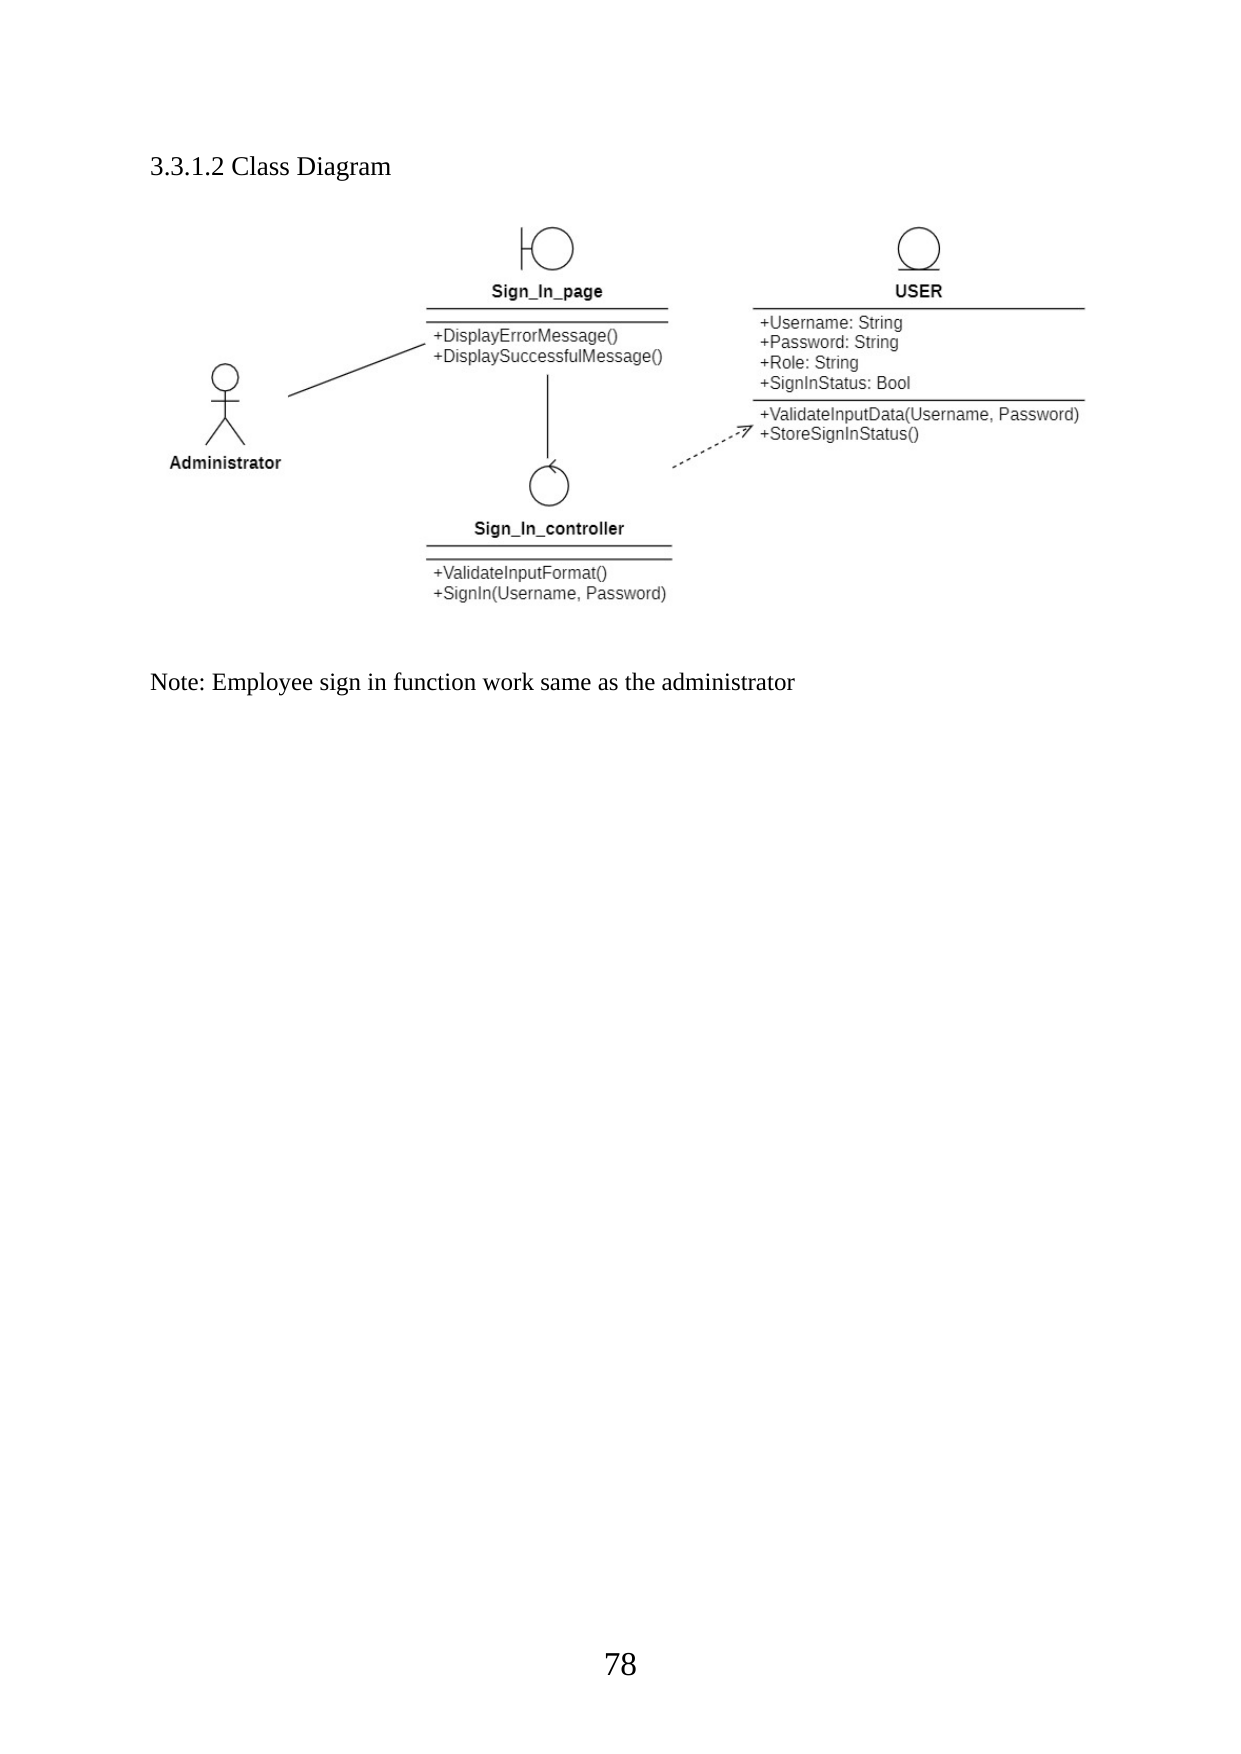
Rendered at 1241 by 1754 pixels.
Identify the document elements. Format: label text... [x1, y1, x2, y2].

subtitle 3.3.1.2 Class Diagram [150, 150, 1090, 181]
text Note: Employee sign in function work same as the administrator [150, 667, 1090, 696]
picture [150, 209, 1136, 664]
